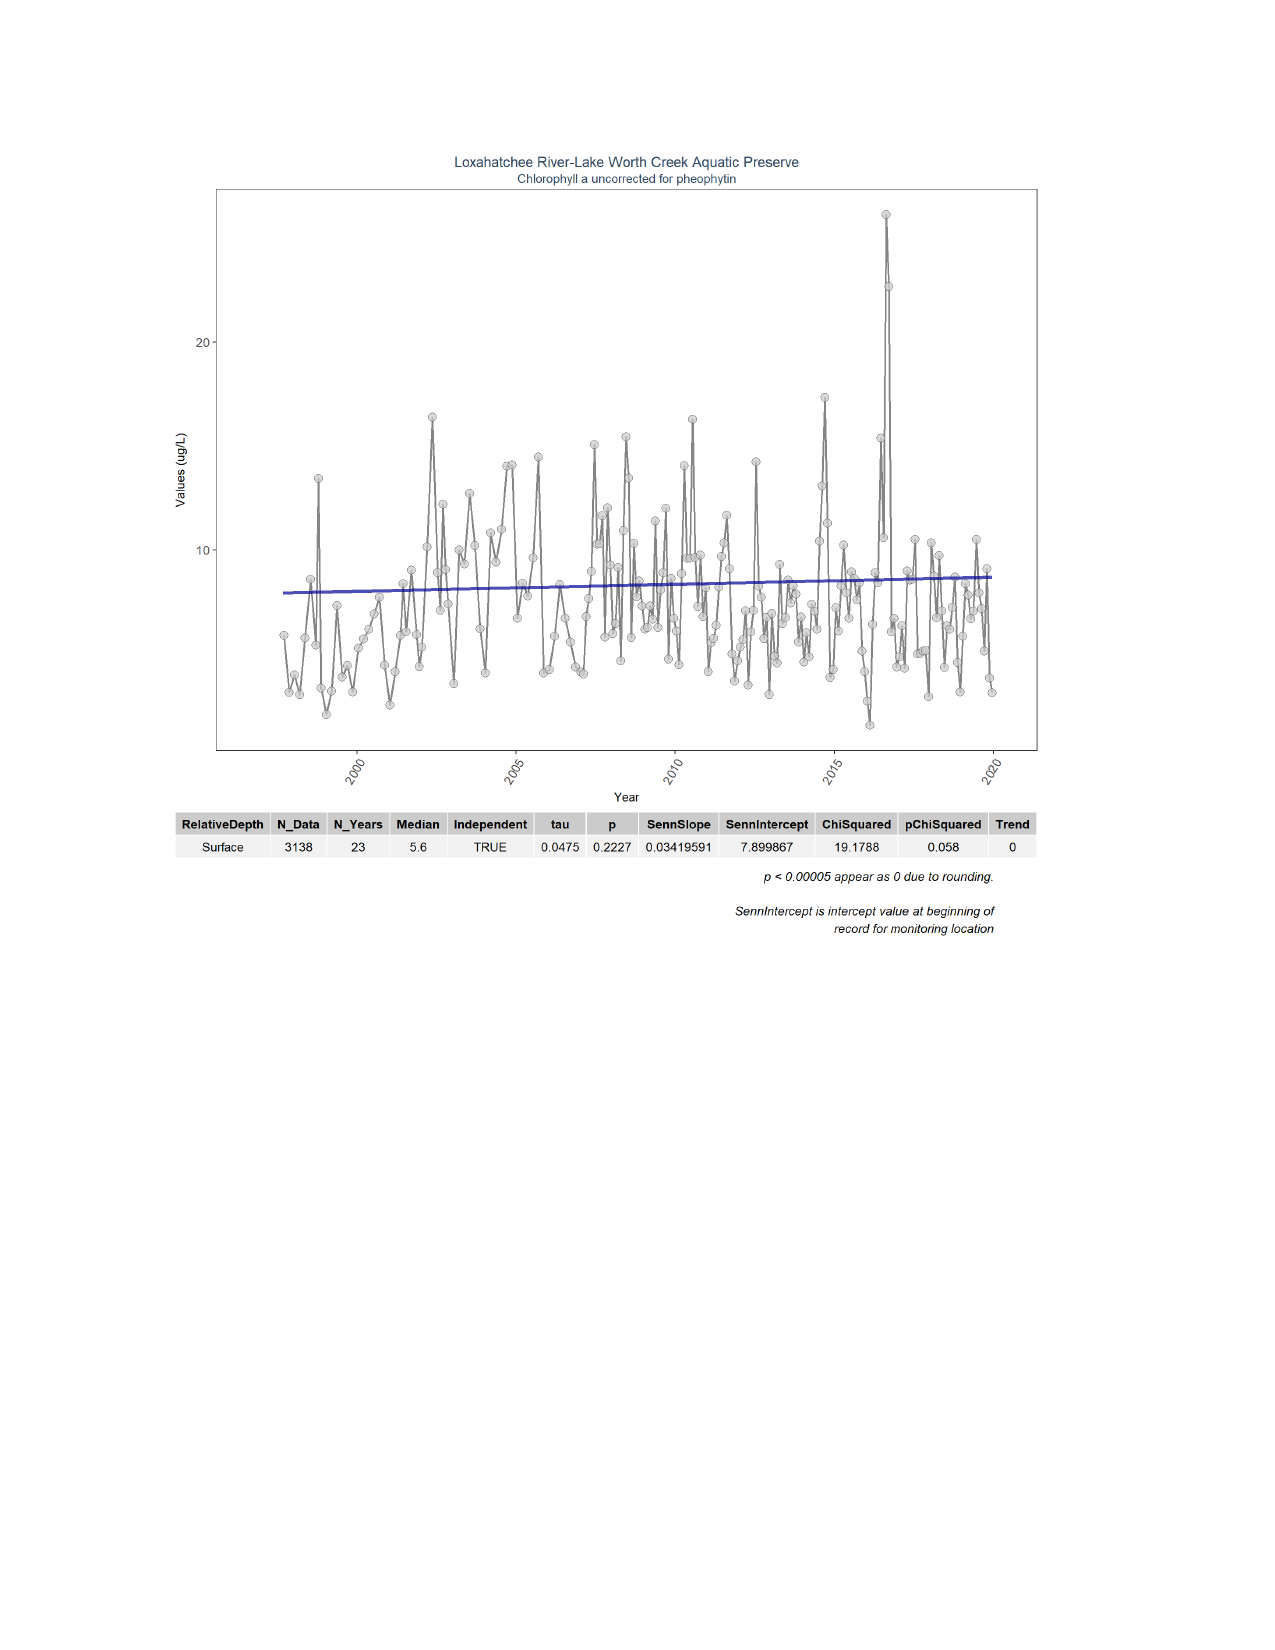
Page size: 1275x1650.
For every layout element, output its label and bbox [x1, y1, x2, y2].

picture [168, 150, 1044, 938]
